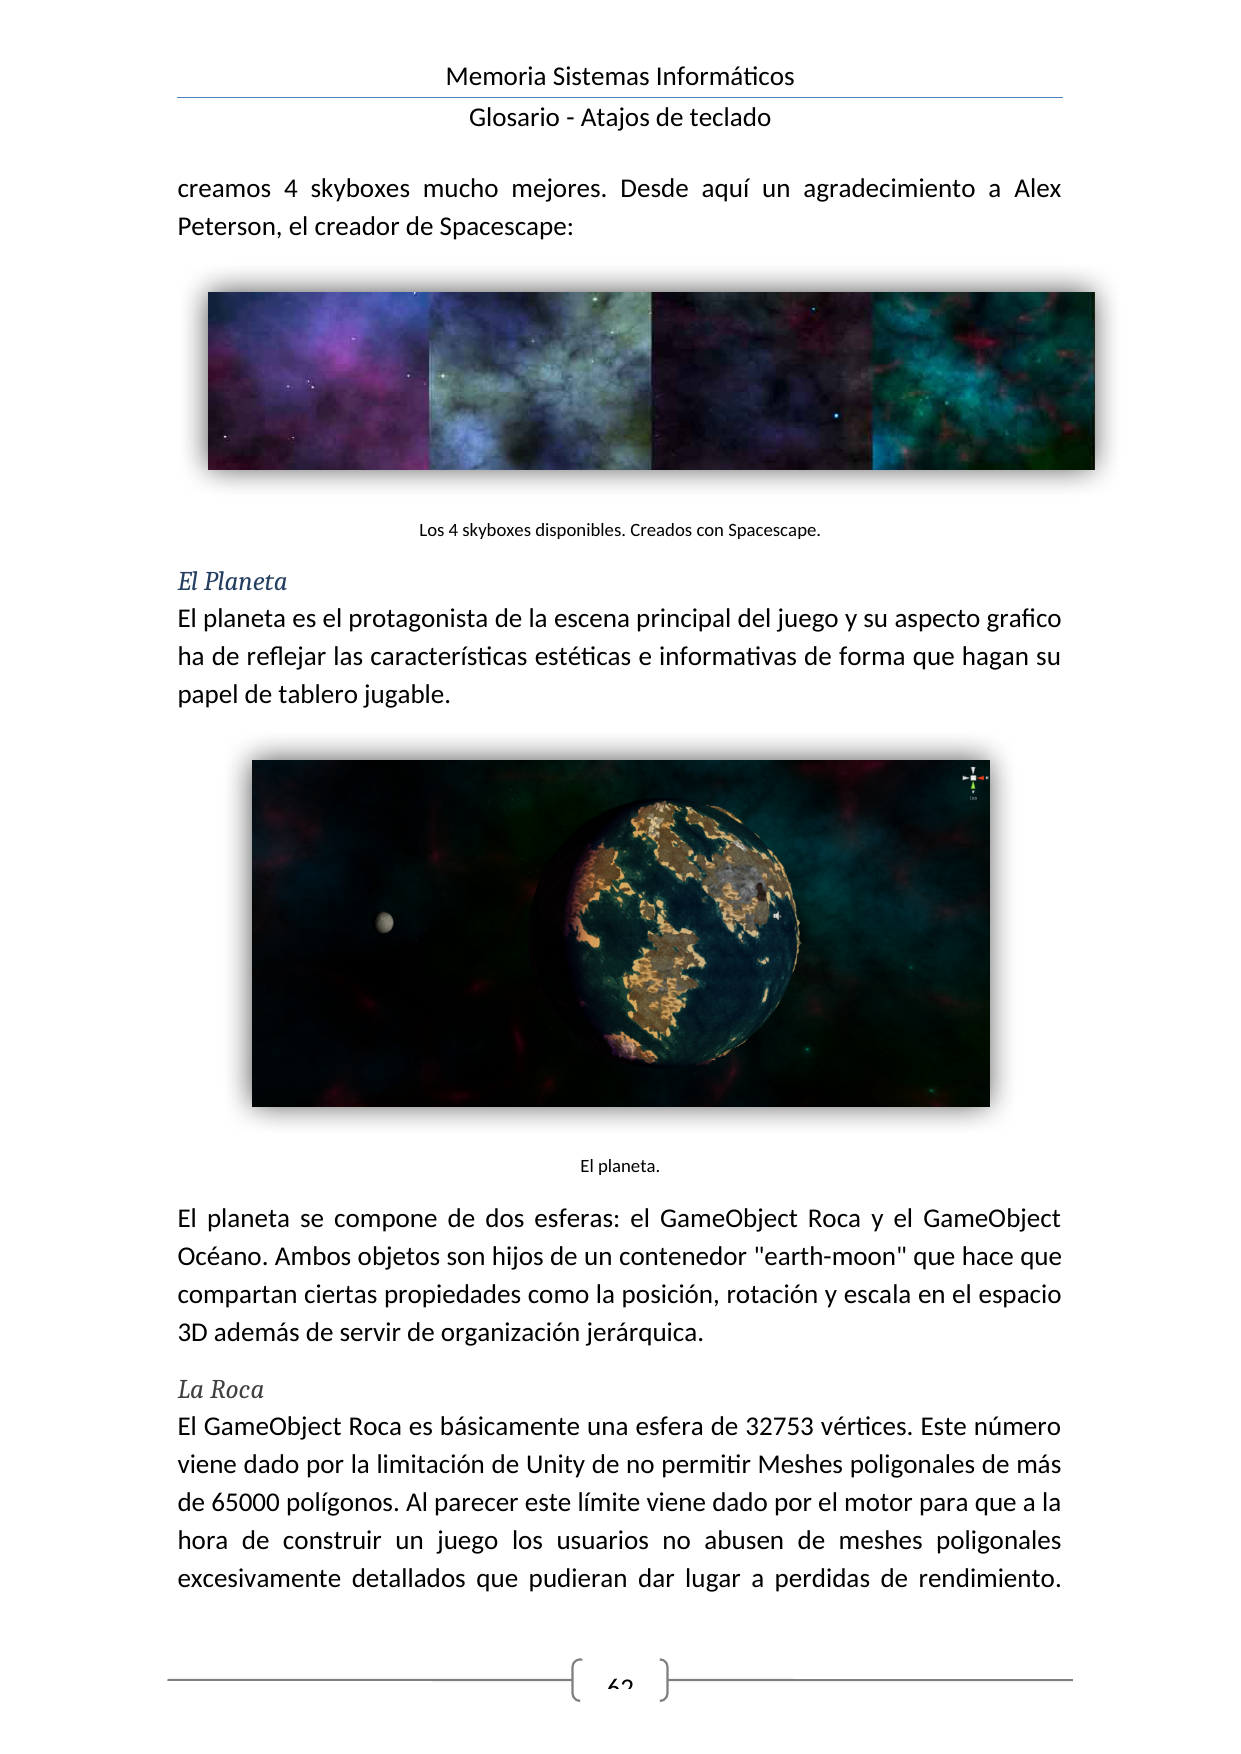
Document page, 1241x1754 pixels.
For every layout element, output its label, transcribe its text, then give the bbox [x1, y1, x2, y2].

picture [252, 760, 990, 1107]
subtitle La Roca [177, 1374, 1063, 1405]
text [177, 171, 1063, 242]
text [177, 1409, 1063, 1594]
picture [208, 292, 1095, 470]
text Los 4 skyboxes disponibles. Creados con Spacescape. [177, 518, 1063, 541]
text El planeta. [177, 1154, 1063, 1177]
subtitle El Planeta [177, 566, 1063, 597]
text El planeta se compone de dos esferas: el GameObject Roca y el GameObject Océano. Ambos objetos son hijos de un contenedor "earth-moon" que hace que compartan ciertas propiedades como la posición, rotación y escala en el espacio 3D además de servir de organización jerárquica. [177, 1201, 1063, 1348]
text El planeta es el protagonista de la escena principal del juego y su aspecto grafico ha de reflejar las características estéticas e informativas de forma que hagan su papel de tablero jugable. [177, 601, 1063, 710]
